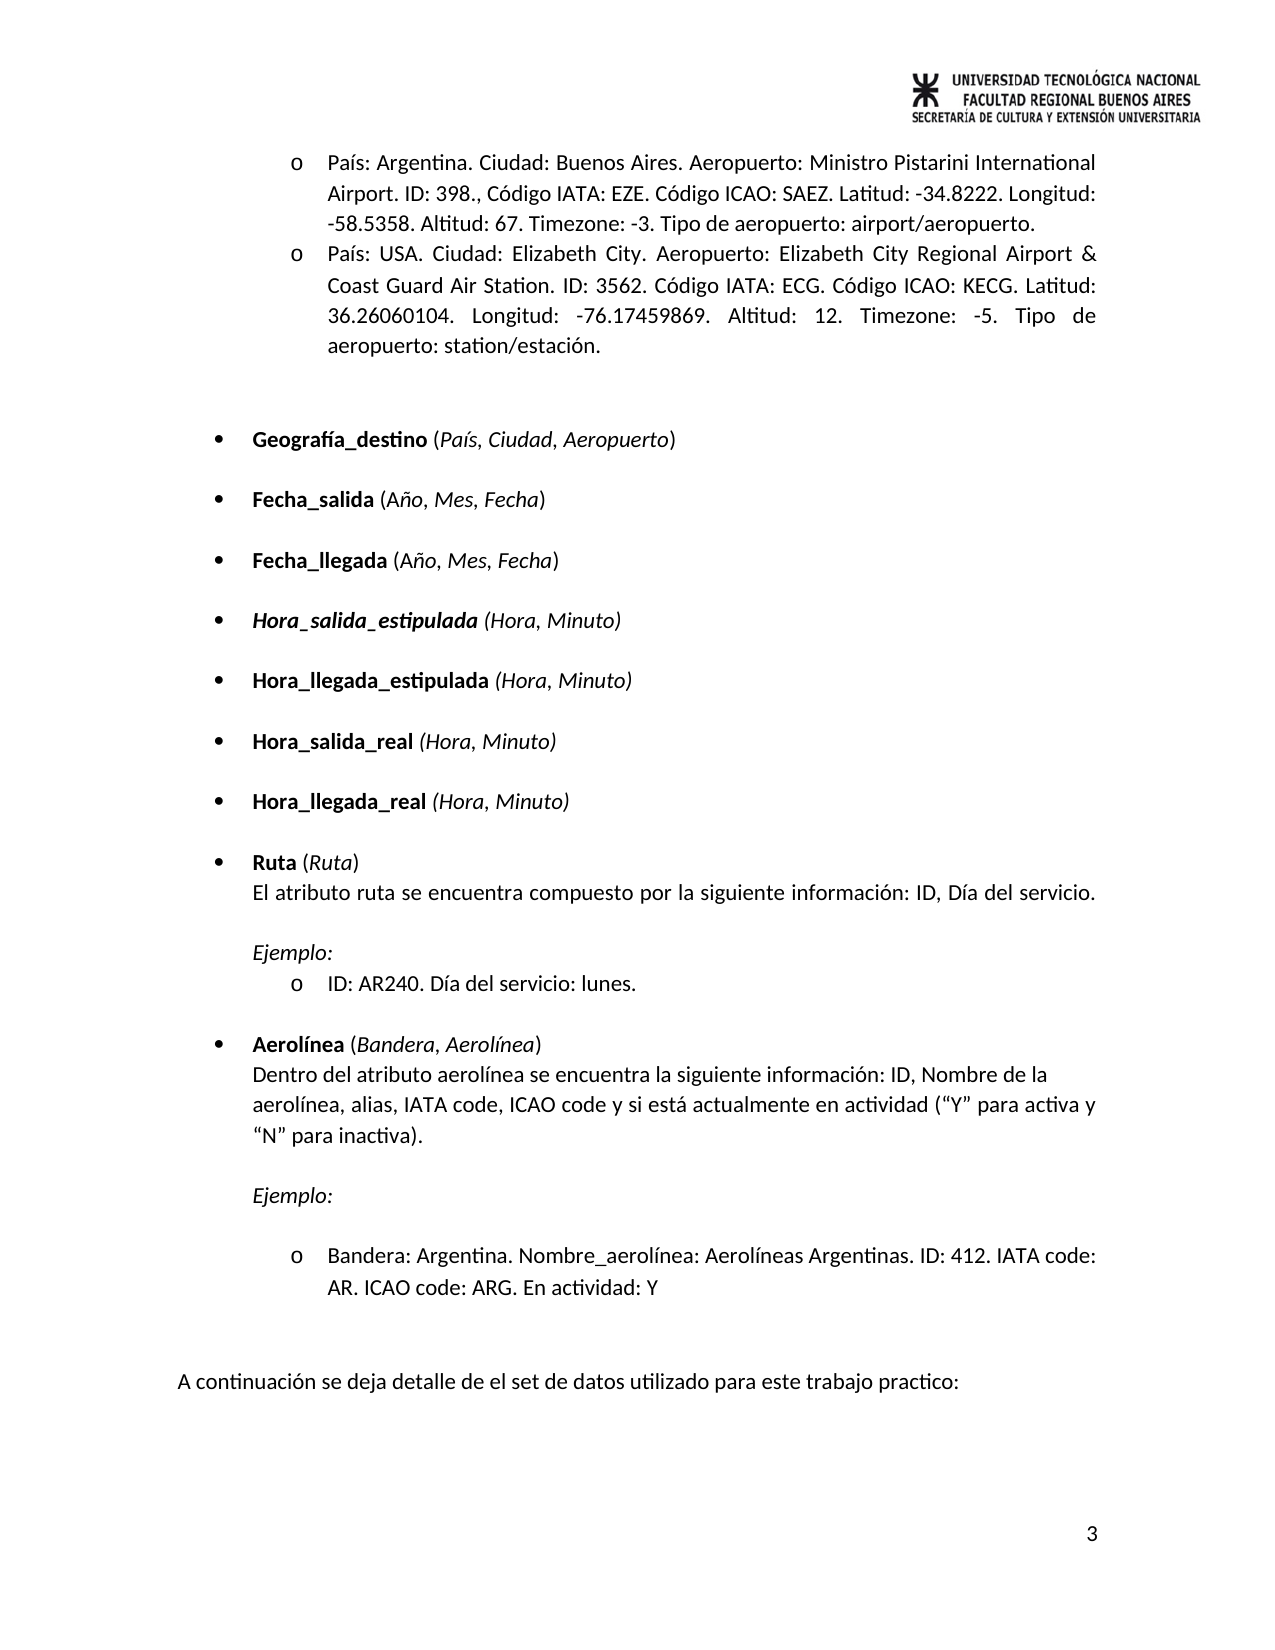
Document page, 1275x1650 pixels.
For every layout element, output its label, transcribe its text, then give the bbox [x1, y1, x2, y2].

list Geografía_destino (País, Ciudad, Aeropuerto) [215, 425, 1098, 453]
list Fecha_salida (Año, Mes, Fecha) [215, 485, 1098, 513]
list Dentro del atributo aerolínea se encuentra la siguiente información: ID, Nombre de la [252, 1060, 1098, 1088]
list Hora_salida_estipulada (Hora, Minuto) [215, 606, 1098, 664]
list País: USA. Ciudad: Elizabeth City. Aeropuerto: Elizabeth City Regional Airport & Coast Guard Air Station. ID: 3562. Código IATA: ECG. Código ICAO: KECG. Latitud: 36.26060104. Longitud: -76.17459869. Altitud: 12. Timezone: -5. Tipo de aeropuerto: station/estación. [290, 239, 1098, 359]
list aerolínea, alias, IATA code, ICAO code y si está actualmente en actividad (“Y” para activa y “N” para inactiva). [252, 1091, 1098, 1149]
list Hora_llegada_estipulada (Hora, Minuto) [215, 667, 1098, 725]
list Ejemplo: [252, 1181, 1098, 1209]
text A continuación se deja detalle de el set de datos utilizado para este trabajo practico: [177, 1367, 1098, 1395]
list Fecha_llegada (Año, Mes, Fecha) [215, 546, 1098, 604]
list Hora_llegada_real (Hora, Minuto) [215, 787, 1098, 846]
list El atributo ruta se encuentra compuesto por la siguiente información: ID, Día del servicio. [252, 878, 1098, 936]
picture [902, 62, 1209, 129]
list Ruta (Ruta) [215, 848, 1098, 876]
list Bandera: Argentina. Nombre_aerolínea: Aerolíneas Argentinas. ID: 412. IATA code: AR. ICAO code: ARG. En actividad: Y [290, 1242, 1098, 1301]
list Hora_salida_real (Hora, Minuto) [215, 727, 1098, 785]
list Aerolínea (Bandera, Aerolínea) [215, 1030, 1098, 1058]
list País: Argentina. Ciudad: Buenos Aires. Aeropuerto: Ministro Pistarini International Airport. ID: 398., Código IATA: EZE. Código ICAO: SAEZ. Latitud: -34.8222. Longitud: -58.5358. Altitud: 67. Timezone: -3. Tipo de aeropuerto: airport/aeropuerto. [290, 148, 1098, 237]
list ID: AR240. Día del servicio: lunes. [290, 969, 1098, 1028]
list Ejemplo: [252, 938, 1098, 966]
